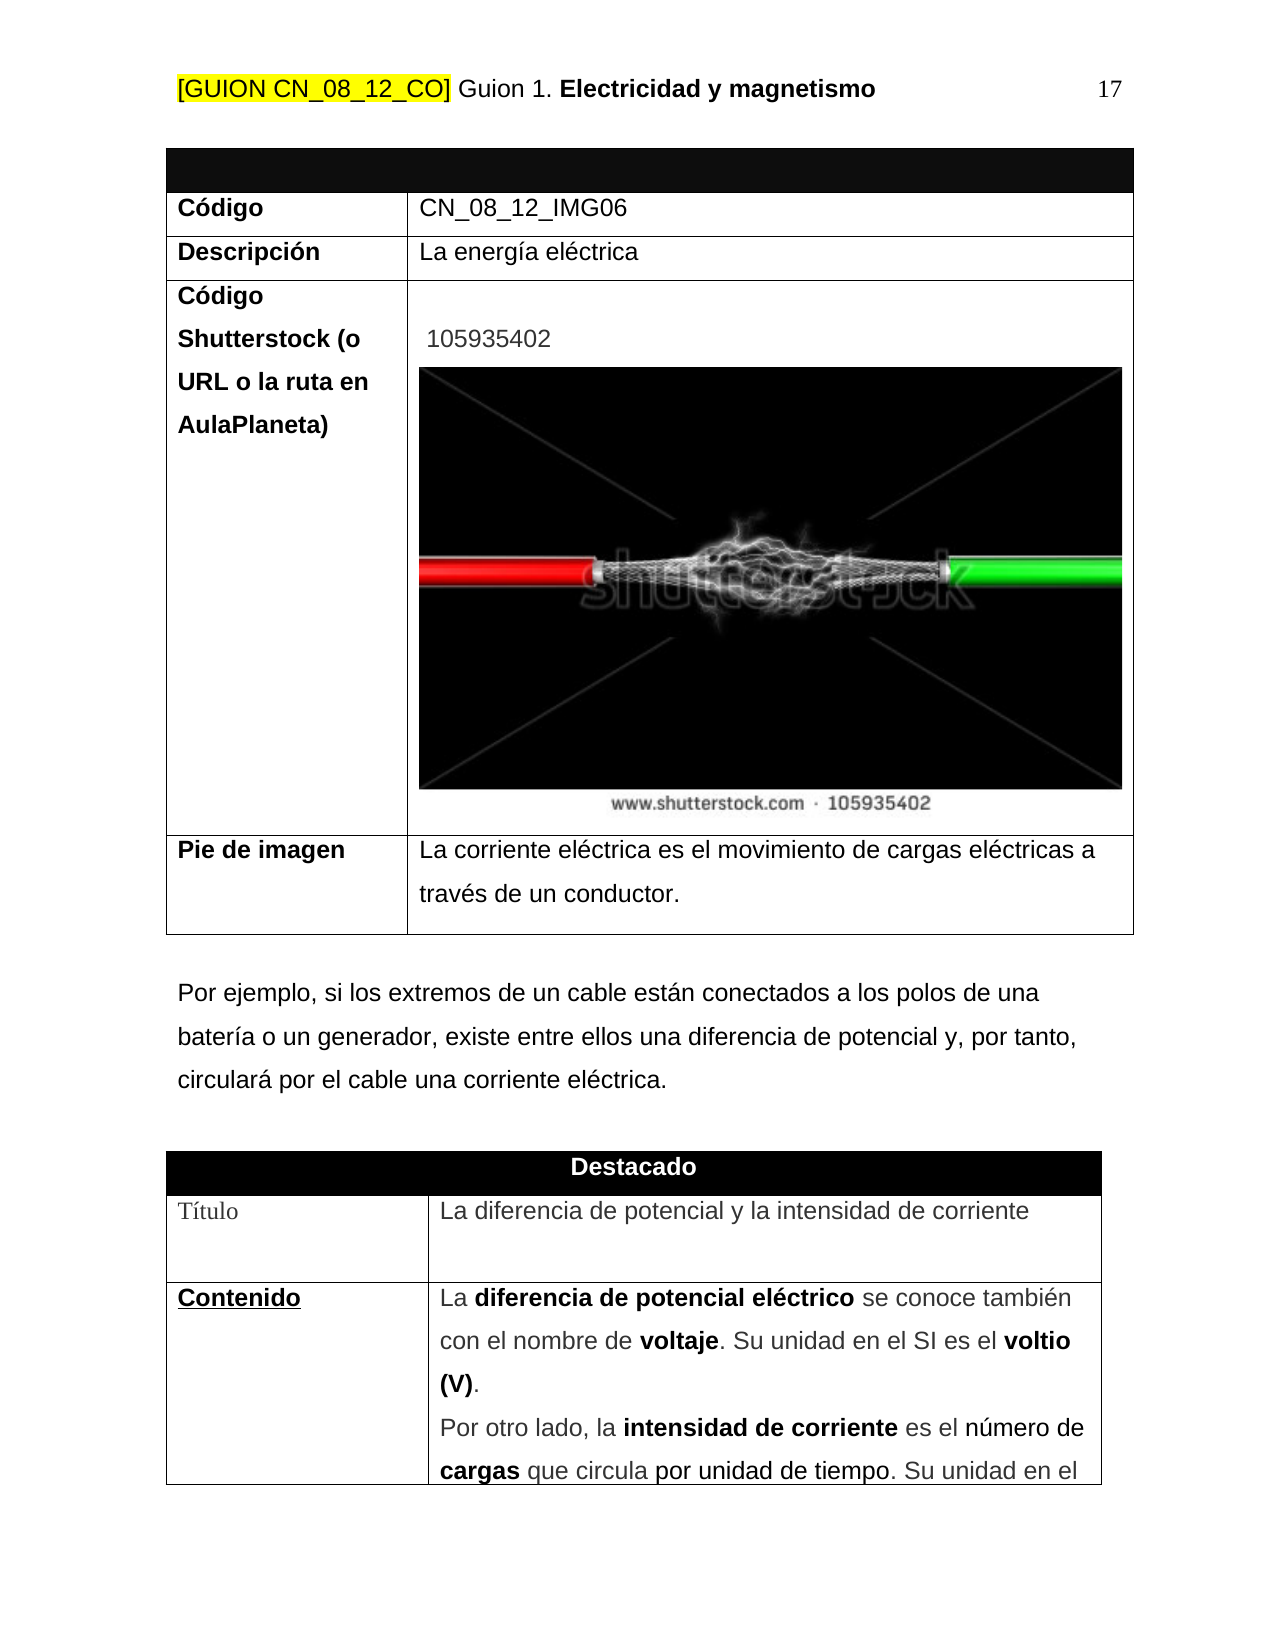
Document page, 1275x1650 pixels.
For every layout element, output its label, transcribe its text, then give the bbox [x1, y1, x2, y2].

table_cell Contenido [167, 1283, 428, 1484]
table_cell Código [167, 193, 407, 236]
table_cell La corriente eléctrica es el movimiento de cargas eléctricas a través de un conductor. [408, 836, 1133, 934]
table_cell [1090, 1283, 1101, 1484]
table_cell CN_08_12_IMG06 [408, 193, 1133, 236]
table_header Destacado [167, 1152, 1101, 1195]
picture [419, 367, 1123, 821]
table_cell Código Shutterstock (o URL o la ruta en AulaPlaneta) [167, 281, 407, 834]
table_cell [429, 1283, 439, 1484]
text Por ejemplo, si los extremos de un cable están conectados a los polos de una batería o un generador, existe entre ellos una diferencia de potencial y, por tanto, circulará por el cable una corriente eléctrica. [177, 978, 1122, 1093]
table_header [167, 149, 1133, 192]
table_cell La diferencia de potencial y la intensidad de corriente [429, 1196, 1101, 1282]
table_cell Descripción [167, 237, 407, 280]
table_cell 105935402 [408, 281, 1133, 834]
table_cell Título [167, 1196, 428, 1282]
table_cell La energía eléctrica [408, 237, 1133, 280]
table_cell Pie de imagen [167, 836, 407, 934]
